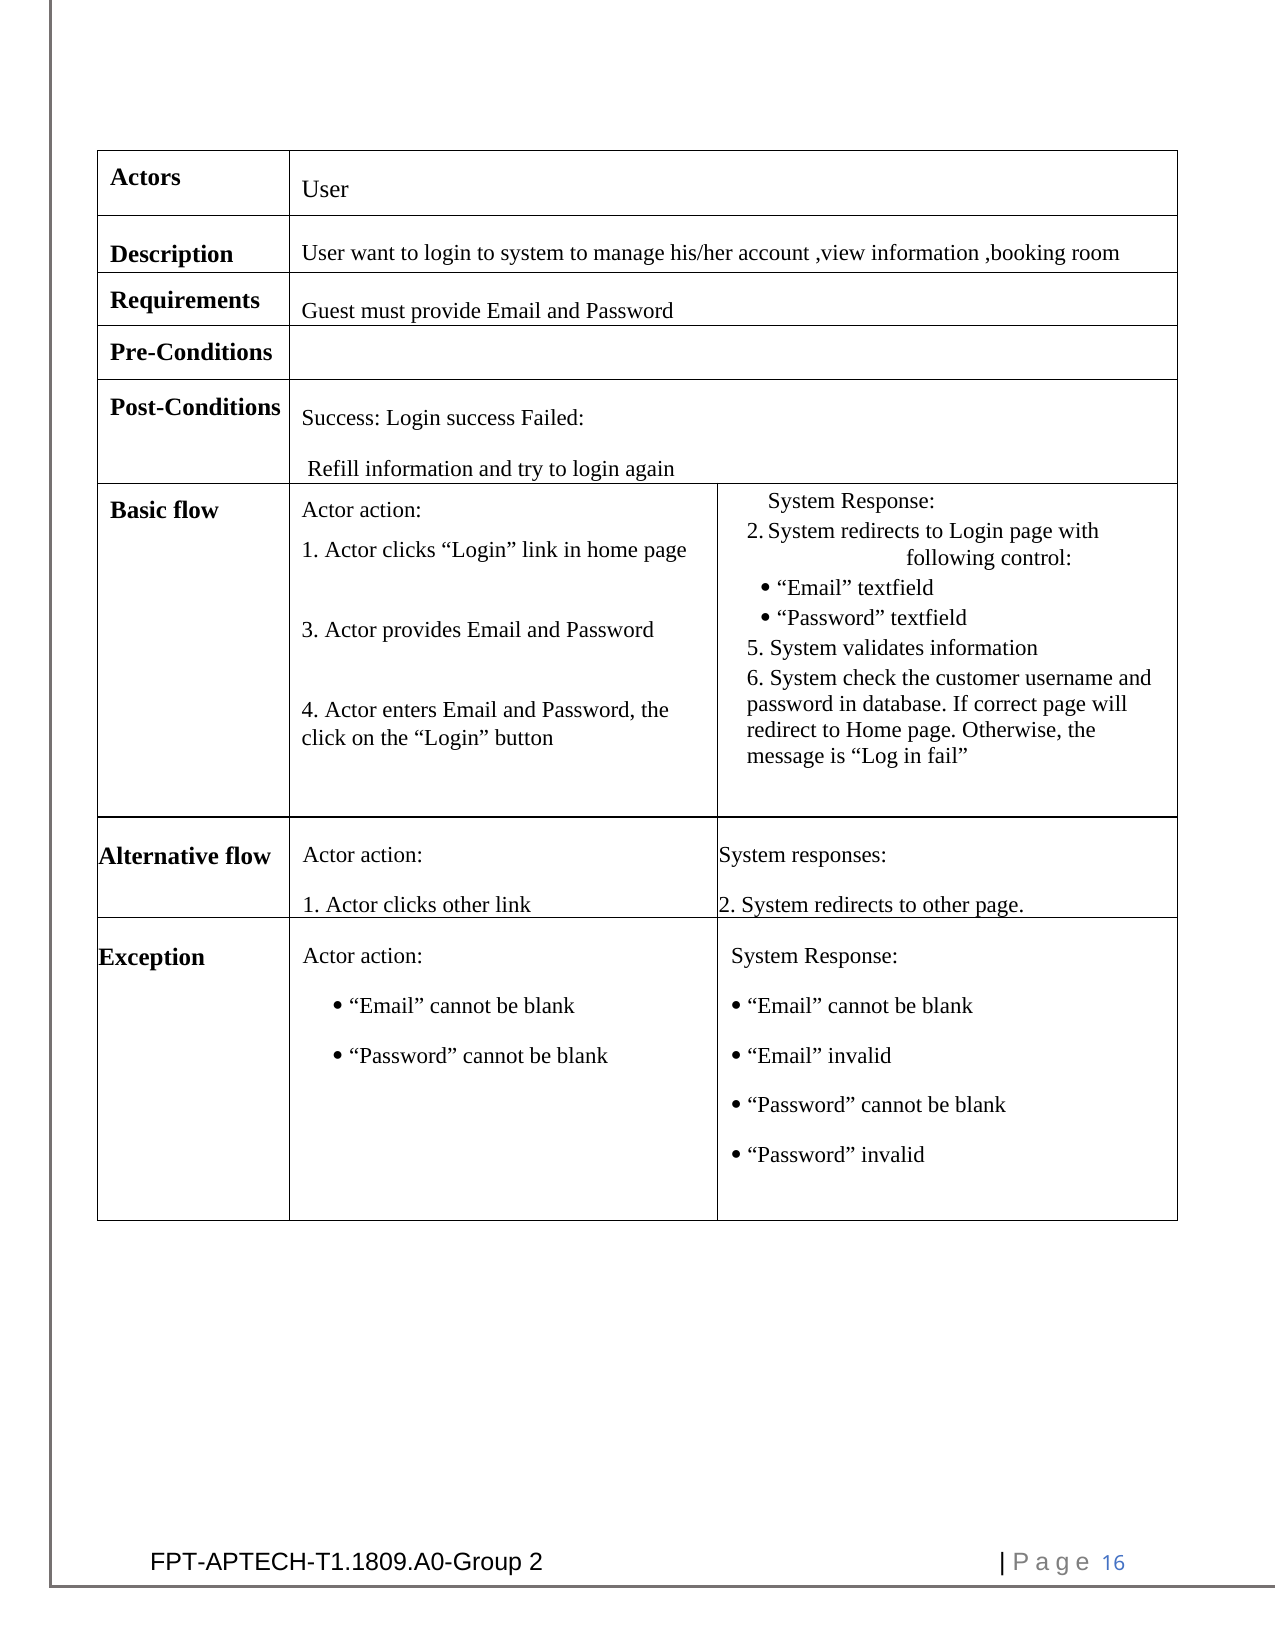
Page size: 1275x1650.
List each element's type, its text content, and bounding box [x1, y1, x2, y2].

table_cell Actor action: 1. Actor clicks other link [290, 818, 717, 917]
table_cell Requirements [98, 273, 289, 324]
table_cell Actors [98, 151, 289, 215]
table_cell System Response: System redirects to Login page with following control: “Email” textfield “Password” textfield 5. System validates information 6. System check the customer username and password in database. If correct page will redirect to Home page. Otherwise, the message is “Log in fail” [718, 484, 1177, 816]
table_cell Guest must provide Email and Password [290, 273, 1177, 324]
table_cell [290, 326, 1177, 379]
table_cell System responses: 2. System redirects to other page. [718, 818, 1177, 917]
table_cell Pre-Conditions [98, 326, 289, 379]
table_cell Alternative flow [98, 818, 289, 917]
table_cell User want to login to system to manage his/her account ,view information ,booking room [290, 216, 1177, 272]
table_cell Description [98, 216, 289, 272]
table_cell Actor action: “Email” cannot be blank “Password” cannot be blank [290, 918, 717, 1220]
table_cell Actor action: 1. Actor clicks “Login” link in home page 3. Actor provides Email and Password 4. Actor enters Email and Password, the click on the “Login” button [290, 484, 717, 816]
table_cell Post-Conditions [98, 380, 289, 482]
table_cell Exception [98, 918, 289, 1220]
table_cell Success: Login success Failed: Refill information and try to login again [290, 380, 1177, 482]
table_cell Basic flow [98, 484, 289, 816]
table_cell System Response: “Email” cannot be blank “Email” invalid “Password” cannot be blank “Password” invalid [718, 918, 1177, 1220]
table_cell User [290, 151, 1177, 215]
